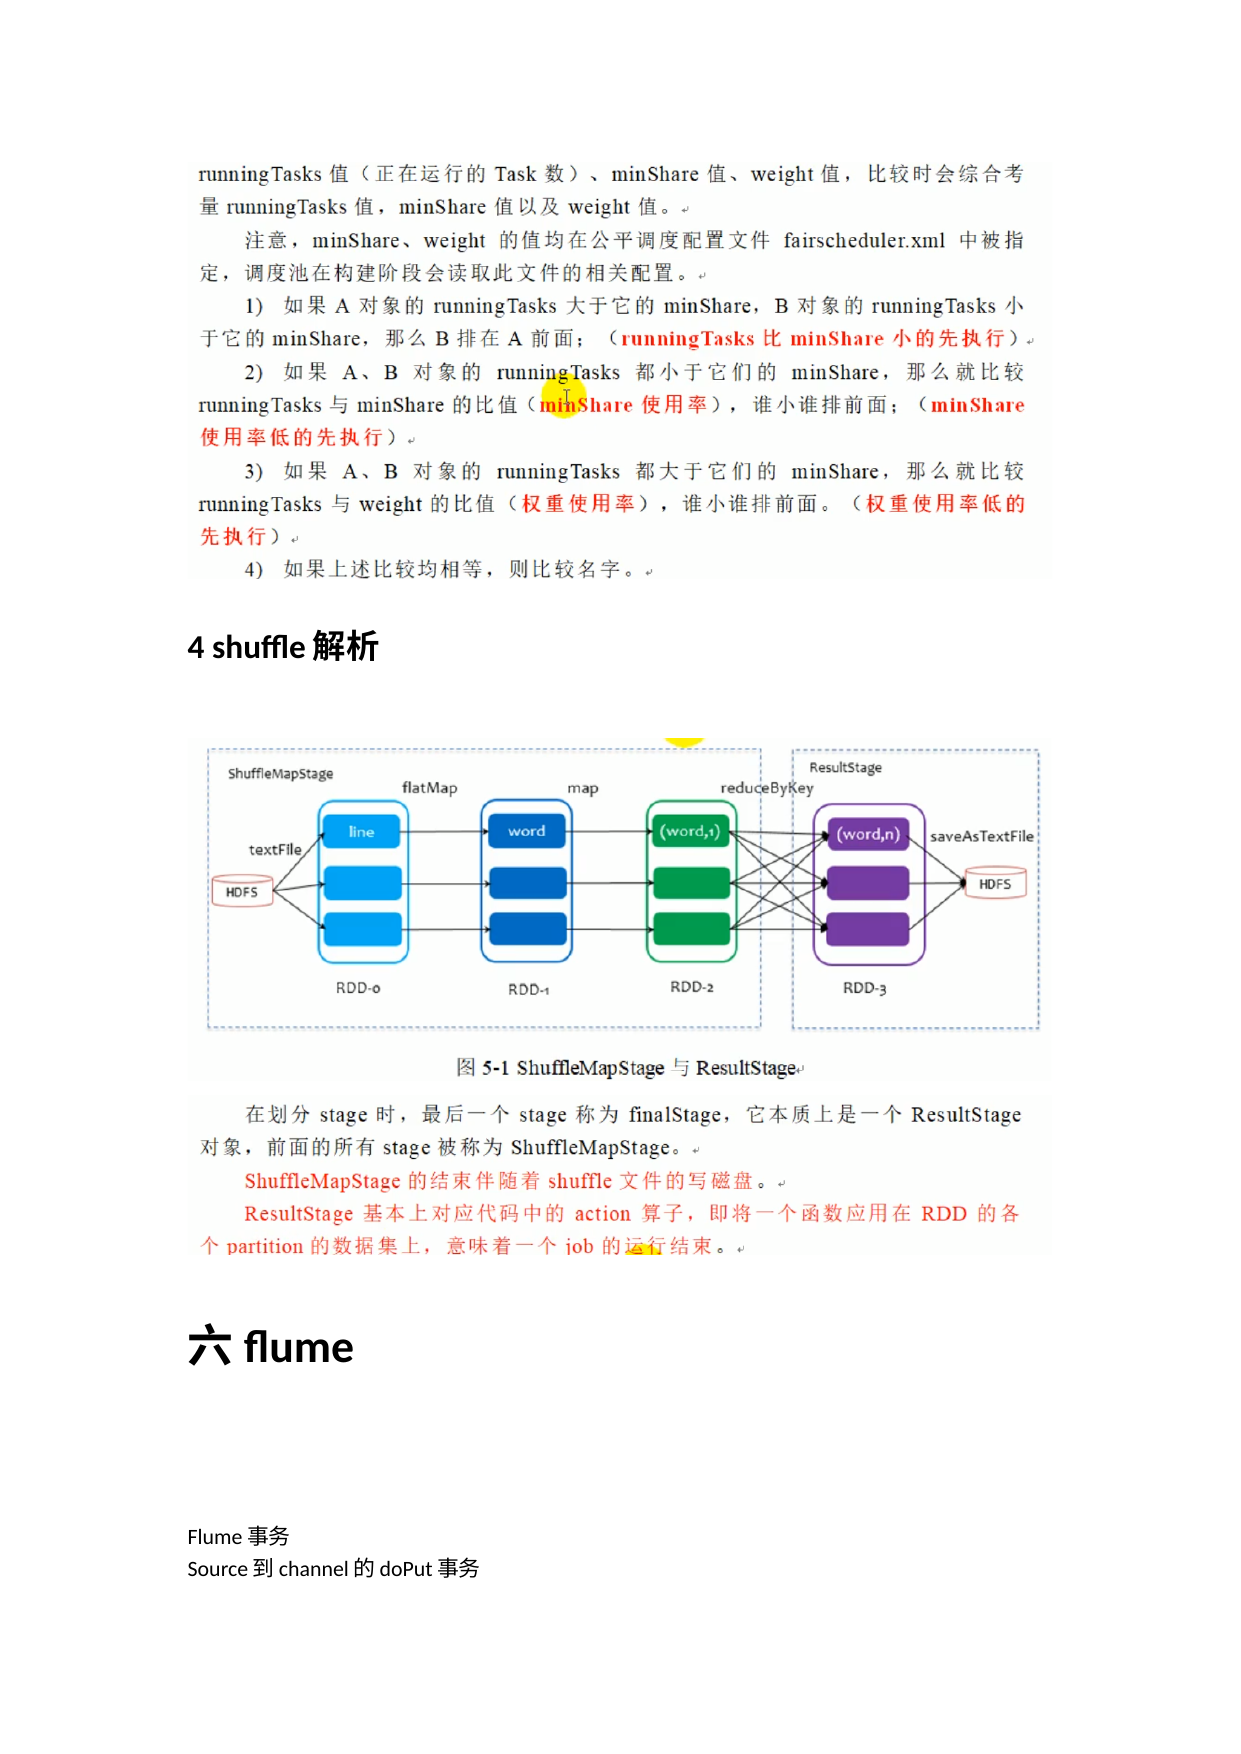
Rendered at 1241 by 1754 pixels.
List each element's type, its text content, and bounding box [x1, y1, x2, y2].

subtitle 六 flume [187, 1294, 1053, 1391]
text Source到channel的doPut事务 [187, 1551, 1053, 1583]
picture [187, 1095, 1052, 1255]
picture [187, 162, 1053, 579]
subtitle 4 shuffle解析 [187, 612, 1053, 677]
picture [187, 738, 1052, 1081]
text Flume事务 [187, 1518, 1053, 1551]
